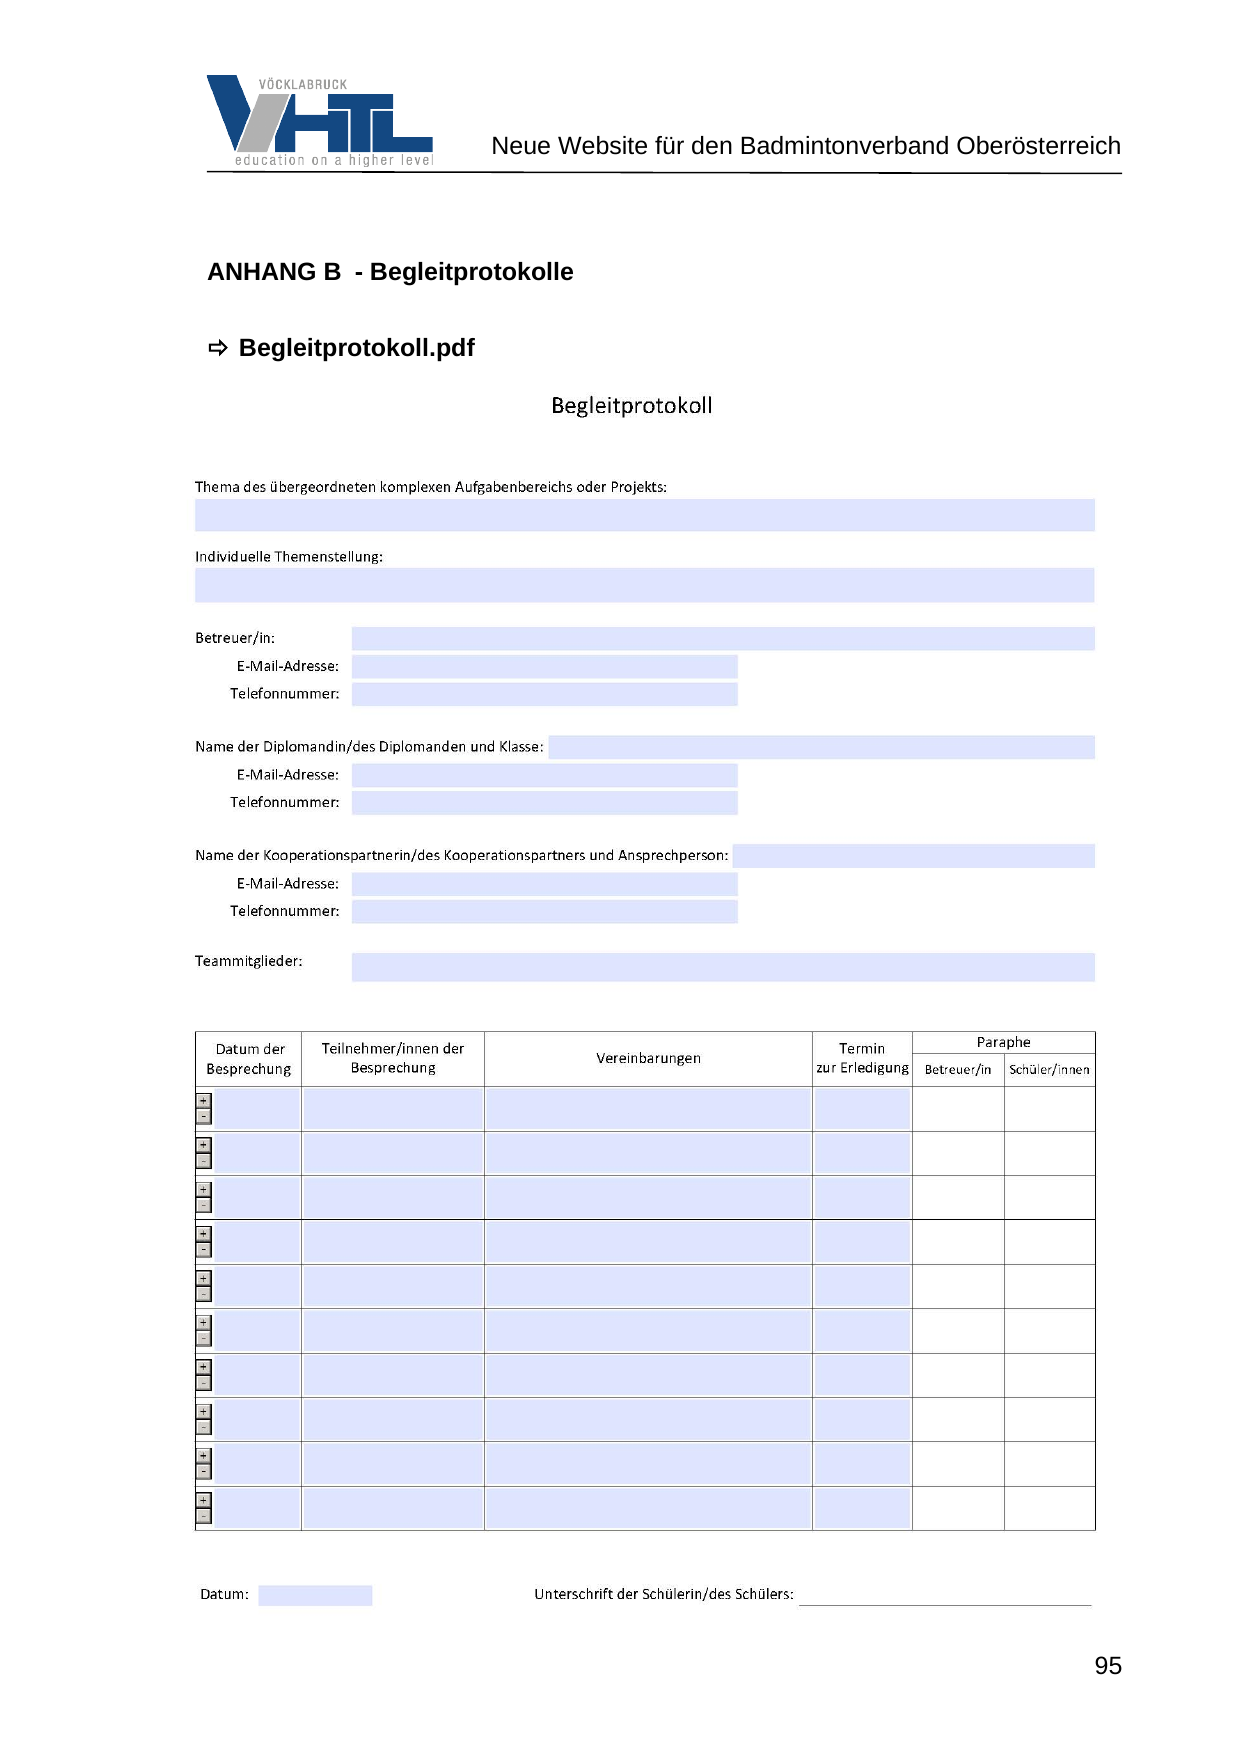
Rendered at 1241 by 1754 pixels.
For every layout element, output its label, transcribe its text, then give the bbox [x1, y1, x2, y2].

text Begleitprotokoll.pdf [207, 333, 1122, 362]
subtitle - Begleitprotokolle [207, 257, 1122, 286]
picture [165, 386, 1121, 1622]
picture [206, 75, 433, 167]
